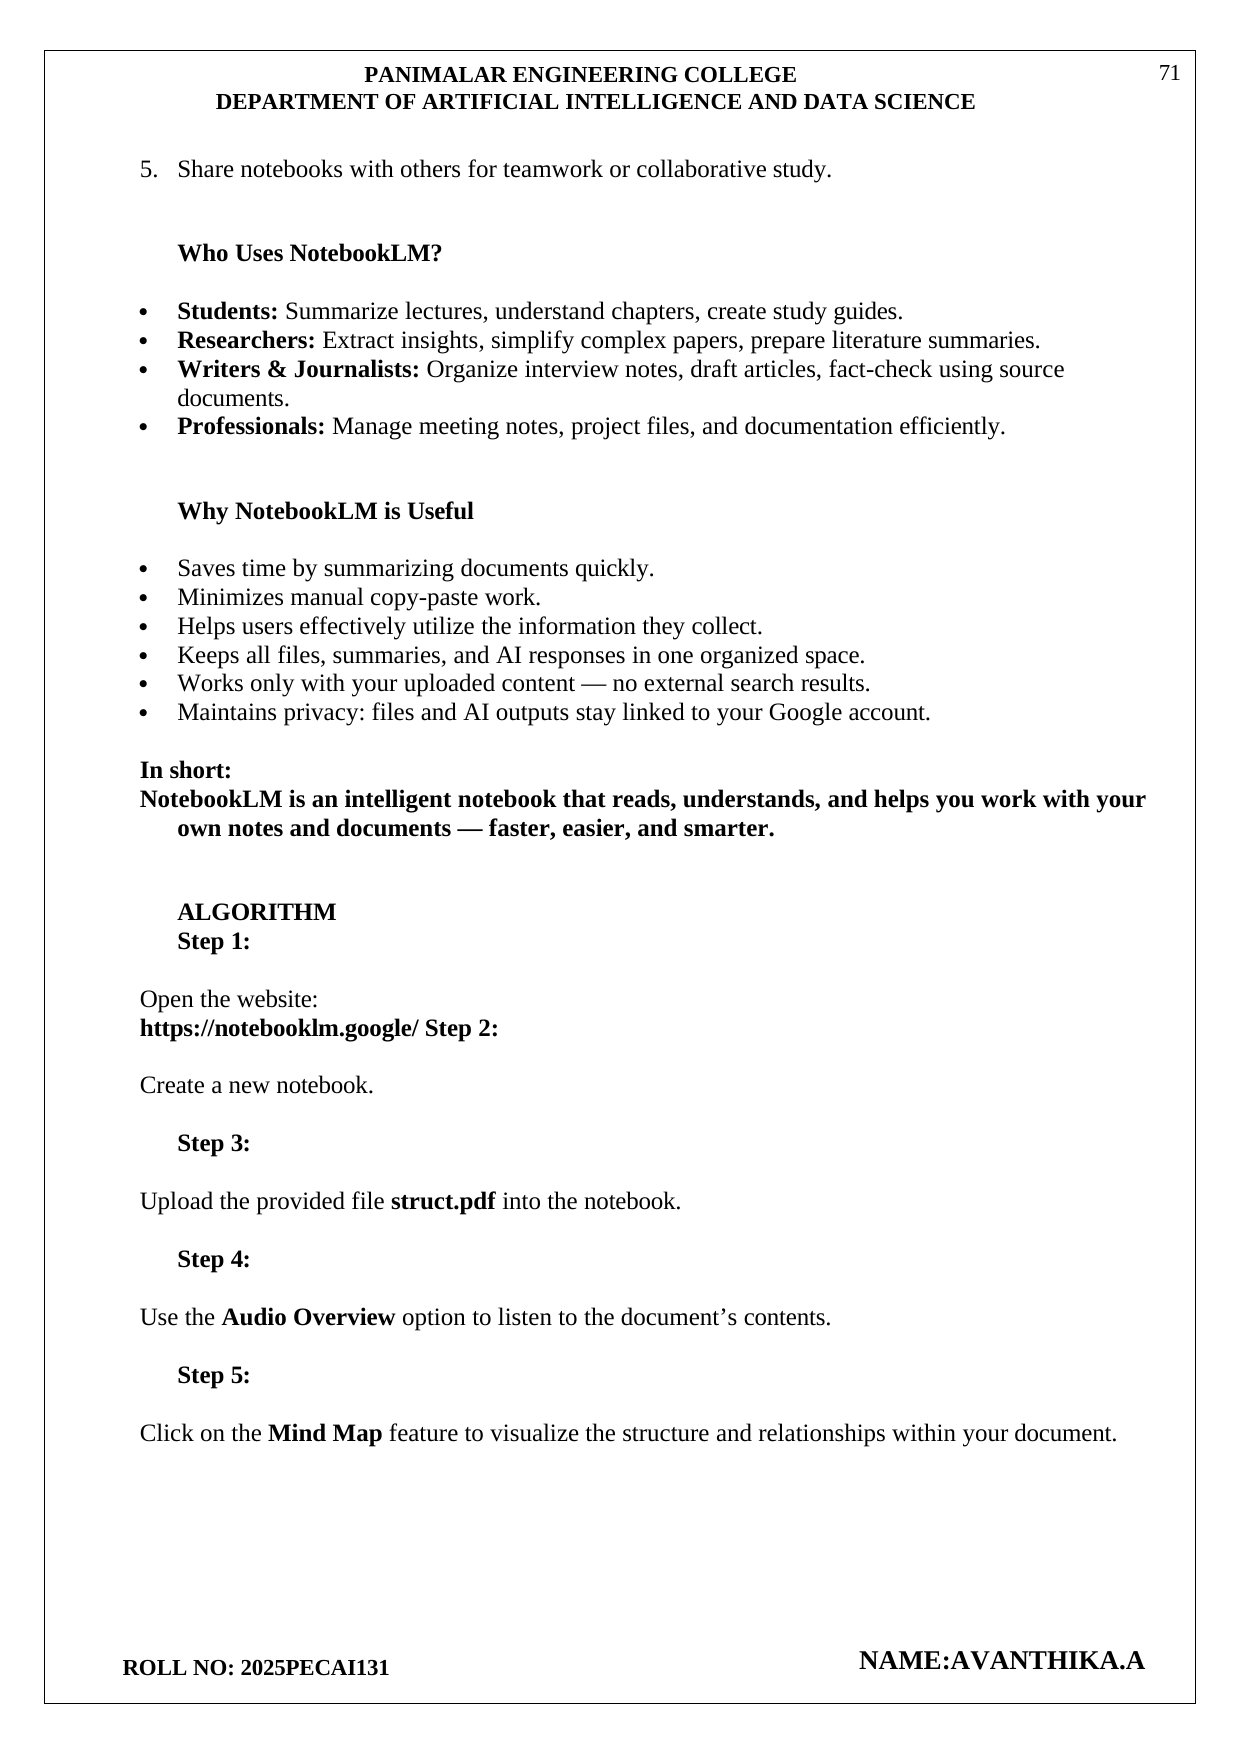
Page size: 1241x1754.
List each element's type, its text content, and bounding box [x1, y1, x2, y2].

subtitle Step 5: [177, 1360, 1195, 1389]
subtitle ALGORITHM [177, 897, 1195, 926]
subtitle Why NotebookLM is Useful [177, 496, 1195, 524]
text https://notebooklm.google/ Step 2: [139, 1013, 500, 1041]
text Use the Audio Overview option to listen to the document’s contents. [139, 1302, 1195, 1331]
list Maintains privacy: files and AI outputs stay linked to your Google account. [139, 697, 1195, 726]
list Saves time by summarizing documents quickly. [139, 553, 1195, 582]
subtitle Who Uses NotebookLM? [177, 238, 1195, 267]
list Researchers: Extract insights, simplify complex papers, prepare literature summaries. [139, 325, 1195, 354]
subtitle Step 3: [177, 1128, 1195, 1157]
list Keeps all files, summaries, and AI responses in one organized space. [139, 640, 1195, 668]
text Create a new notebook. [139, 1070, 1195, 1099]
text Upload the provided file struct.pdf into the notebook. [139, 1186, 1195, 1215]
text Open the website: [139, 984, 1195, 1013]
text Click on the Mind Map feature to visualize the structure and relationships within your document. [139, 1418, 1195, 1447]
list Students: Summarize lectures, understand chapters, create study guides. [139, 296, 1195, 325]
subtitle Step 4: [177, 1244, 1195, 1273]
text In short: [139, 755, 1195, 784]
list Works only with your uploaded content — no external search results. [139, 668, 1195, 697]
list Writers & Journalists: Organize interview notes, draft articles, fact-check using source documents. [139, 354, 1064, 411]
list Minimizes manual copy-paste work. [139, 582, 1195, 611]
subtitle Step 1: [177, 926, 1195, 954]
list Helps users effectively utilize the information they collect. [139, 611, 1195, 640]
list Professionals: Manage meeting notes, project files, and documentation efficiently. [139, 411, 1195, 440]
text NotebookLM is an intelligent notebook that reads, understands, and helps you work with your own notes and documents — faster, easier, and smarter. [139, 784, 1156, 842]
list Share notebooks with others for teamwork or collaborative study. [139, 154, 1195, 183]
